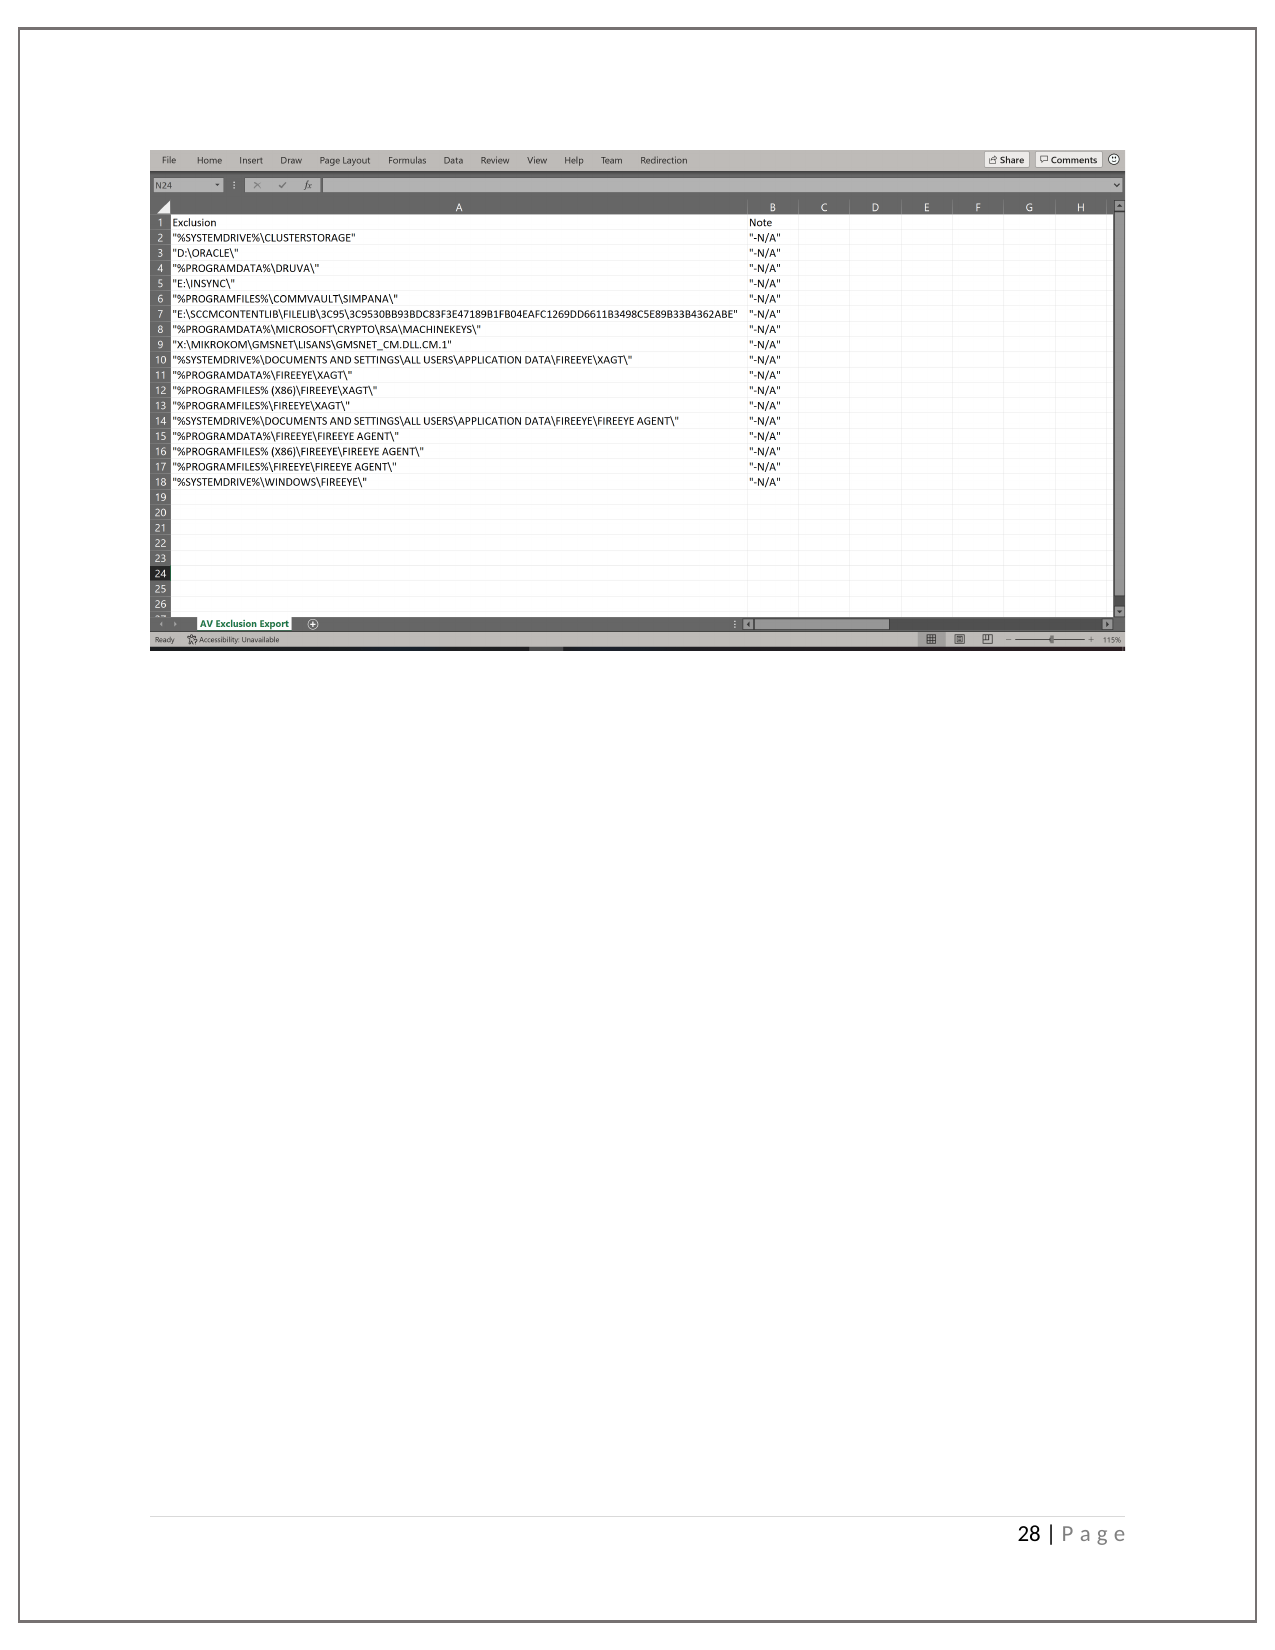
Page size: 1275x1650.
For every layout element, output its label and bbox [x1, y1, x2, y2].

picture [150, 150, 1125, 651]
